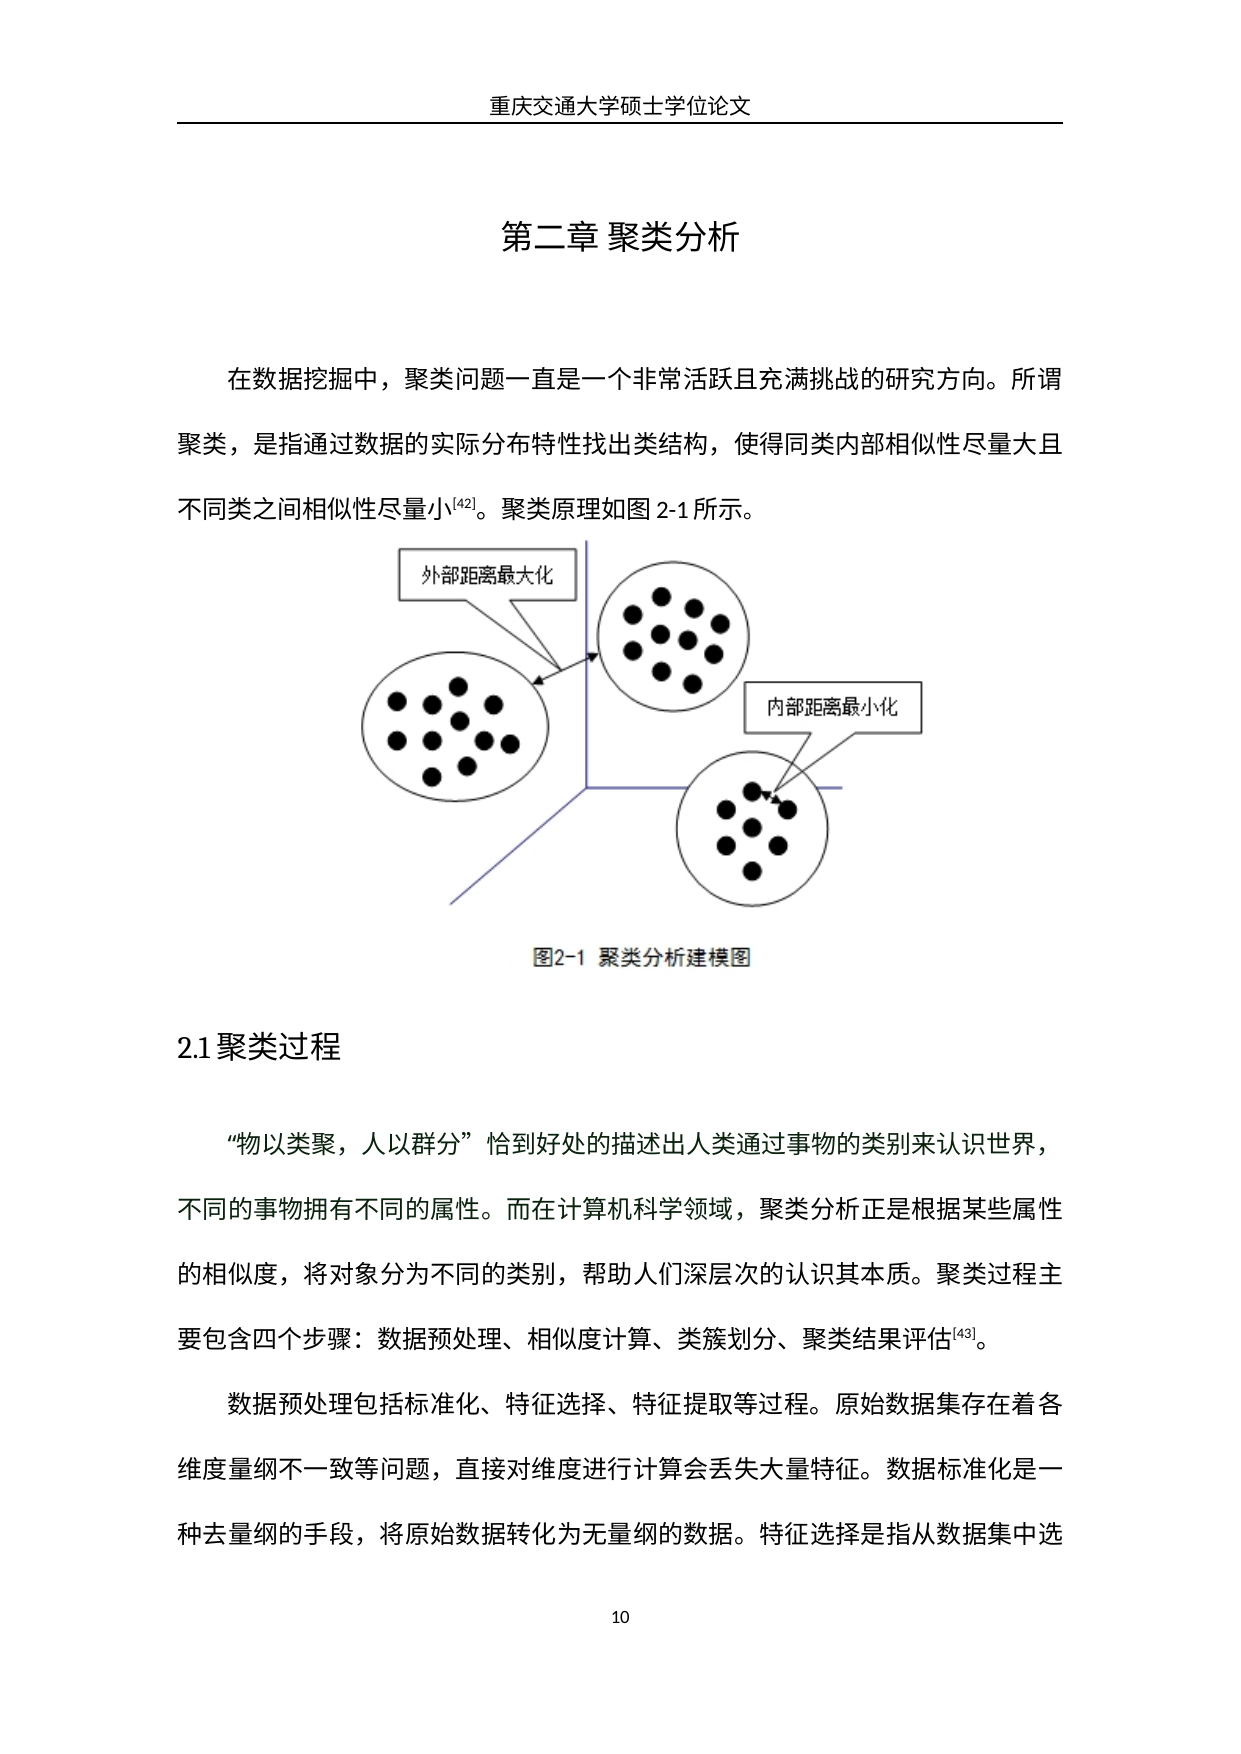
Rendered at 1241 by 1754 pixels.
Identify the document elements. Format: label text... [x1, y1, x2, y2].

subtitle 2.1聚类过程 [177, 1012, 1063, 1077]
picture [360, 540, 924, 981]
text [177, 1370, 1063, 1565]
subtitle 第二章 聚类分析 [177, 203, 1063, 268]
